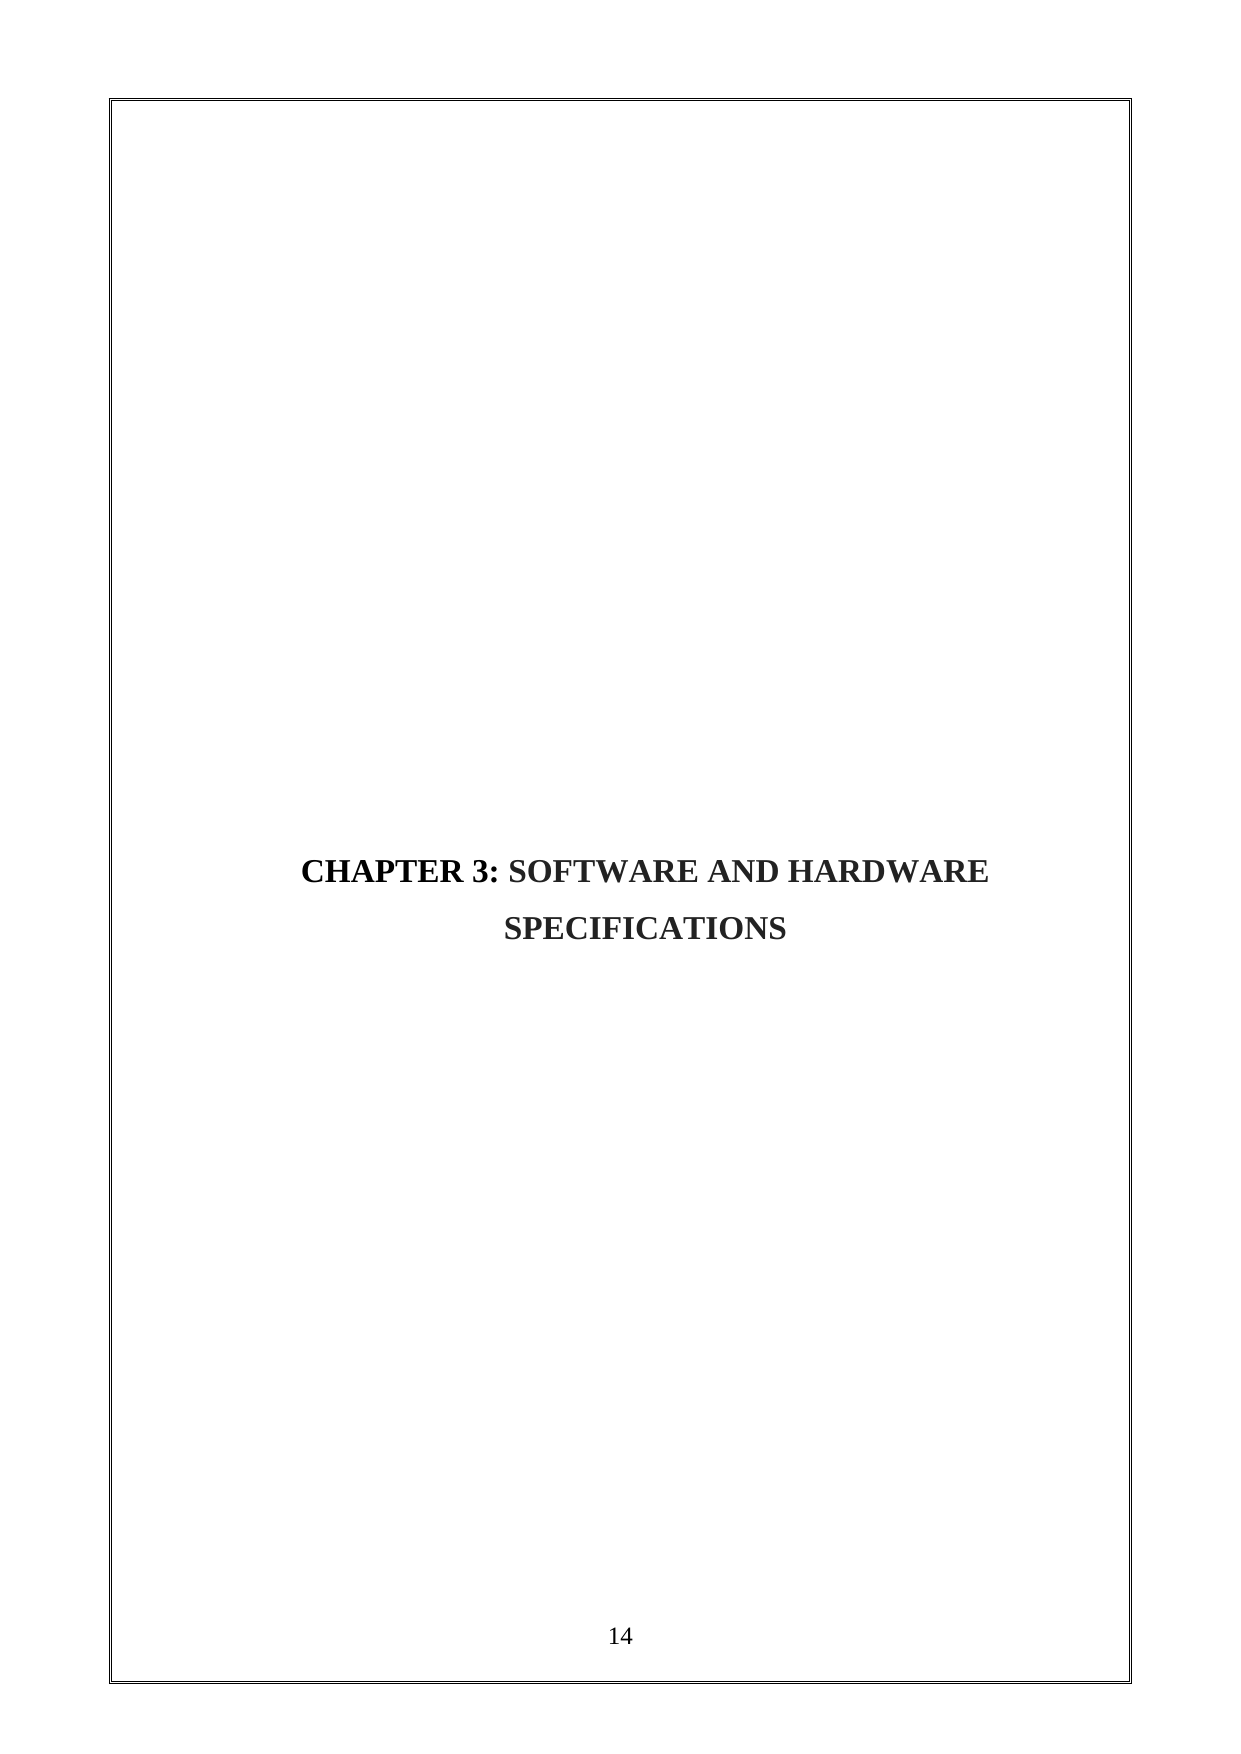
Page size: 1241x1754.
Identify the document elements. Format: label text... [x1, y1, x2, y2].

list CHAPTER 3: SOFTWARE AND HARDWARE SPECIFICATIONS [170, 851, 1120, 947]
